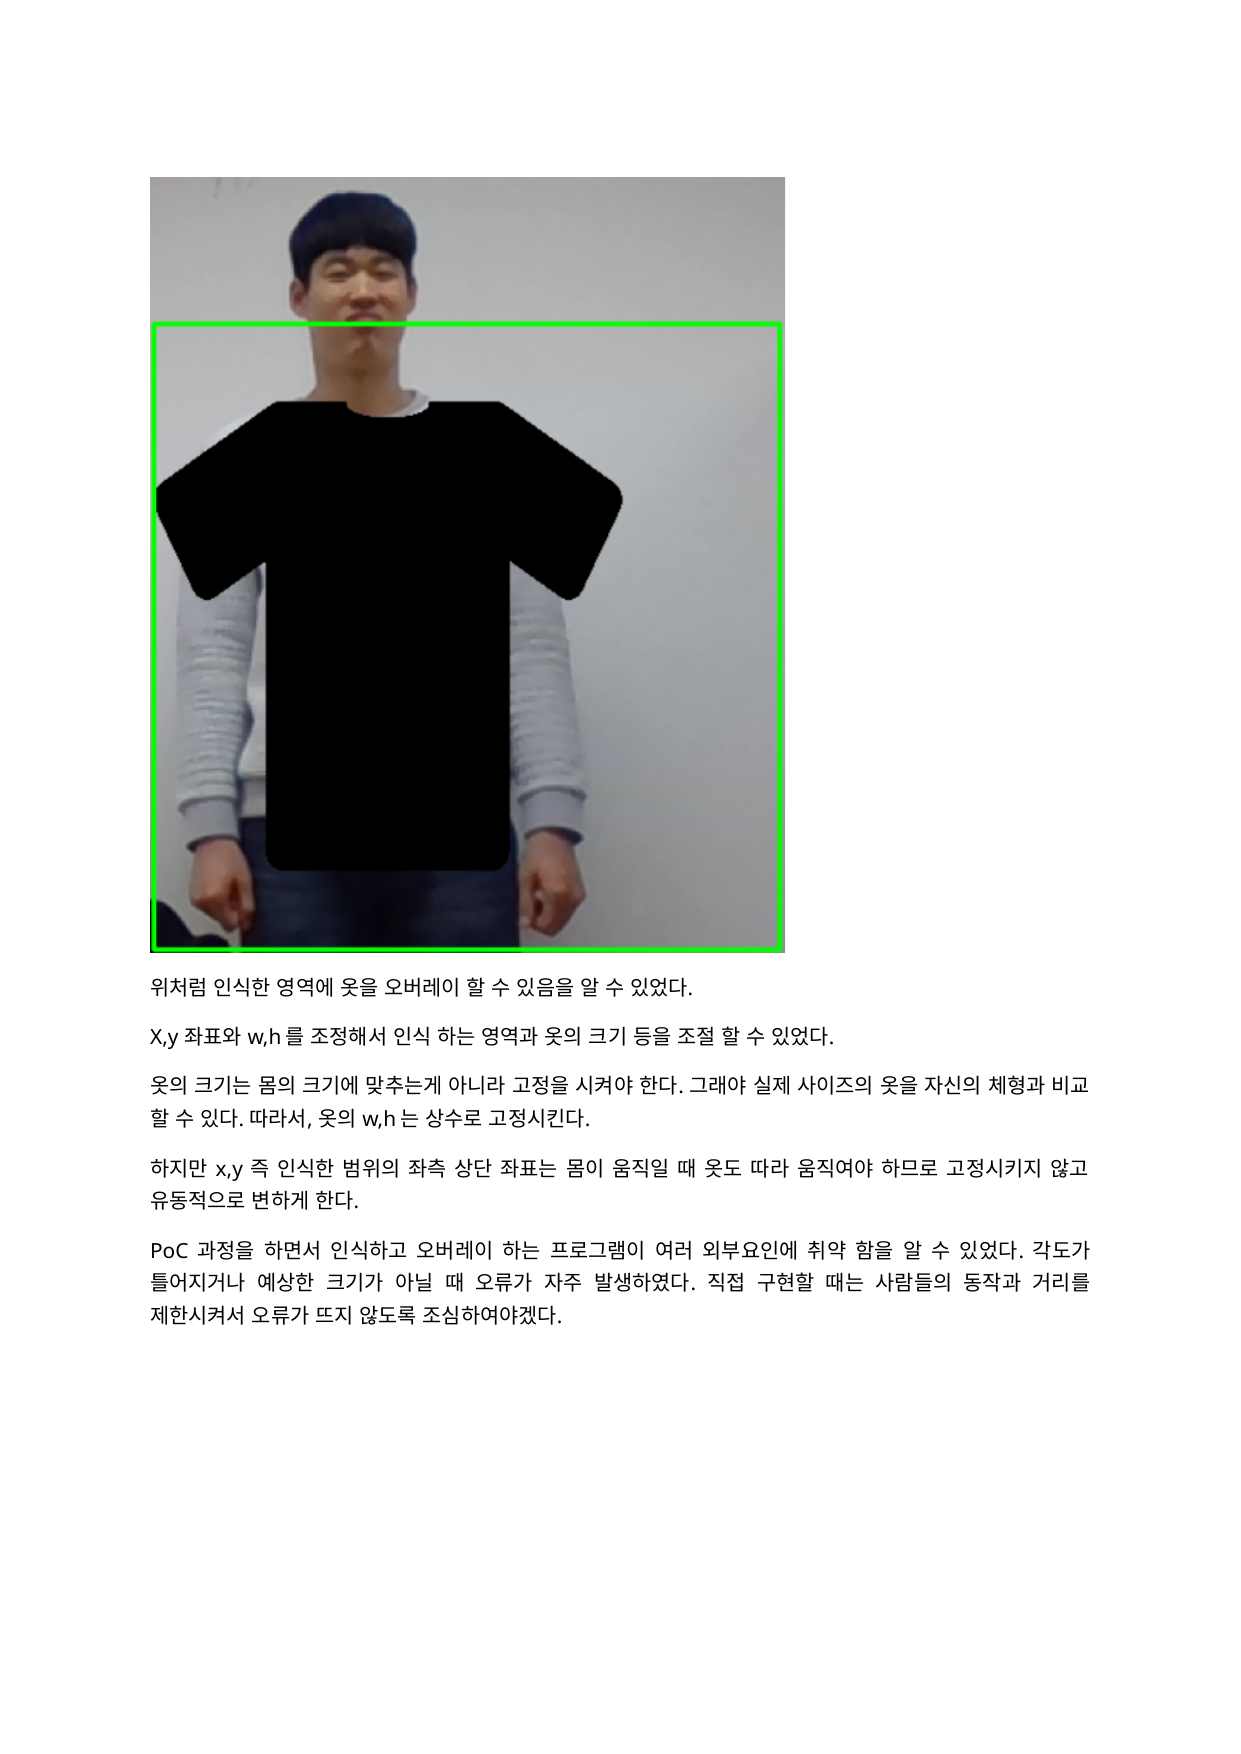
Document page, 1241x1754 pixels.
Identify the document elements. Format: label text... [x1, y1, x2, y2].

text PoC 과정을 하면서 인식하고 오버레이 하는 프로그램이 여러 외부요인에 취약 함을 알 수 있었다. 각도가 틀어지거나 예상한 크기가 아닐 때 오류가 자주 발생하였다. 직접 구현할 때는 사람들의 동작과 거리를 제한시켜서 오류가 뜨지 않도록 조심하여야겠다. [150, 1234, 1090, 1330]
text X,y 좌표와 w,h를 조정해서 인식 하는 영역과 옷의 크기 등을 조절 할 수 있었다. [150, 1020, 1090, 1051]
text 옷의 크기는 몸의 크기에 맞추는게 아니라 고정을 시켜야 한다. 그래야 실제 사이즈의 옷을 자신의 체형과 비교 할 수 있다. 따라서, 옷의 w,h는 상수로 고정시킨다. [150, 1070, 1090, 1133]
picture [150, 177, 786, 953]
text 하지만 x,y 즉 인식한 범위의 좌측 상단 좌표는 몸이 움직일 때 옷도 따라 움직여야 하므로 고정시키지 않고 유동적으로 변하게 한다. [150, 1152, 1090, 1215]
text 위처럼 인식한 영역에 옷을 오버레이 할 수 있음을 알 수 있었다. [150, 971, 1090, 1001]
